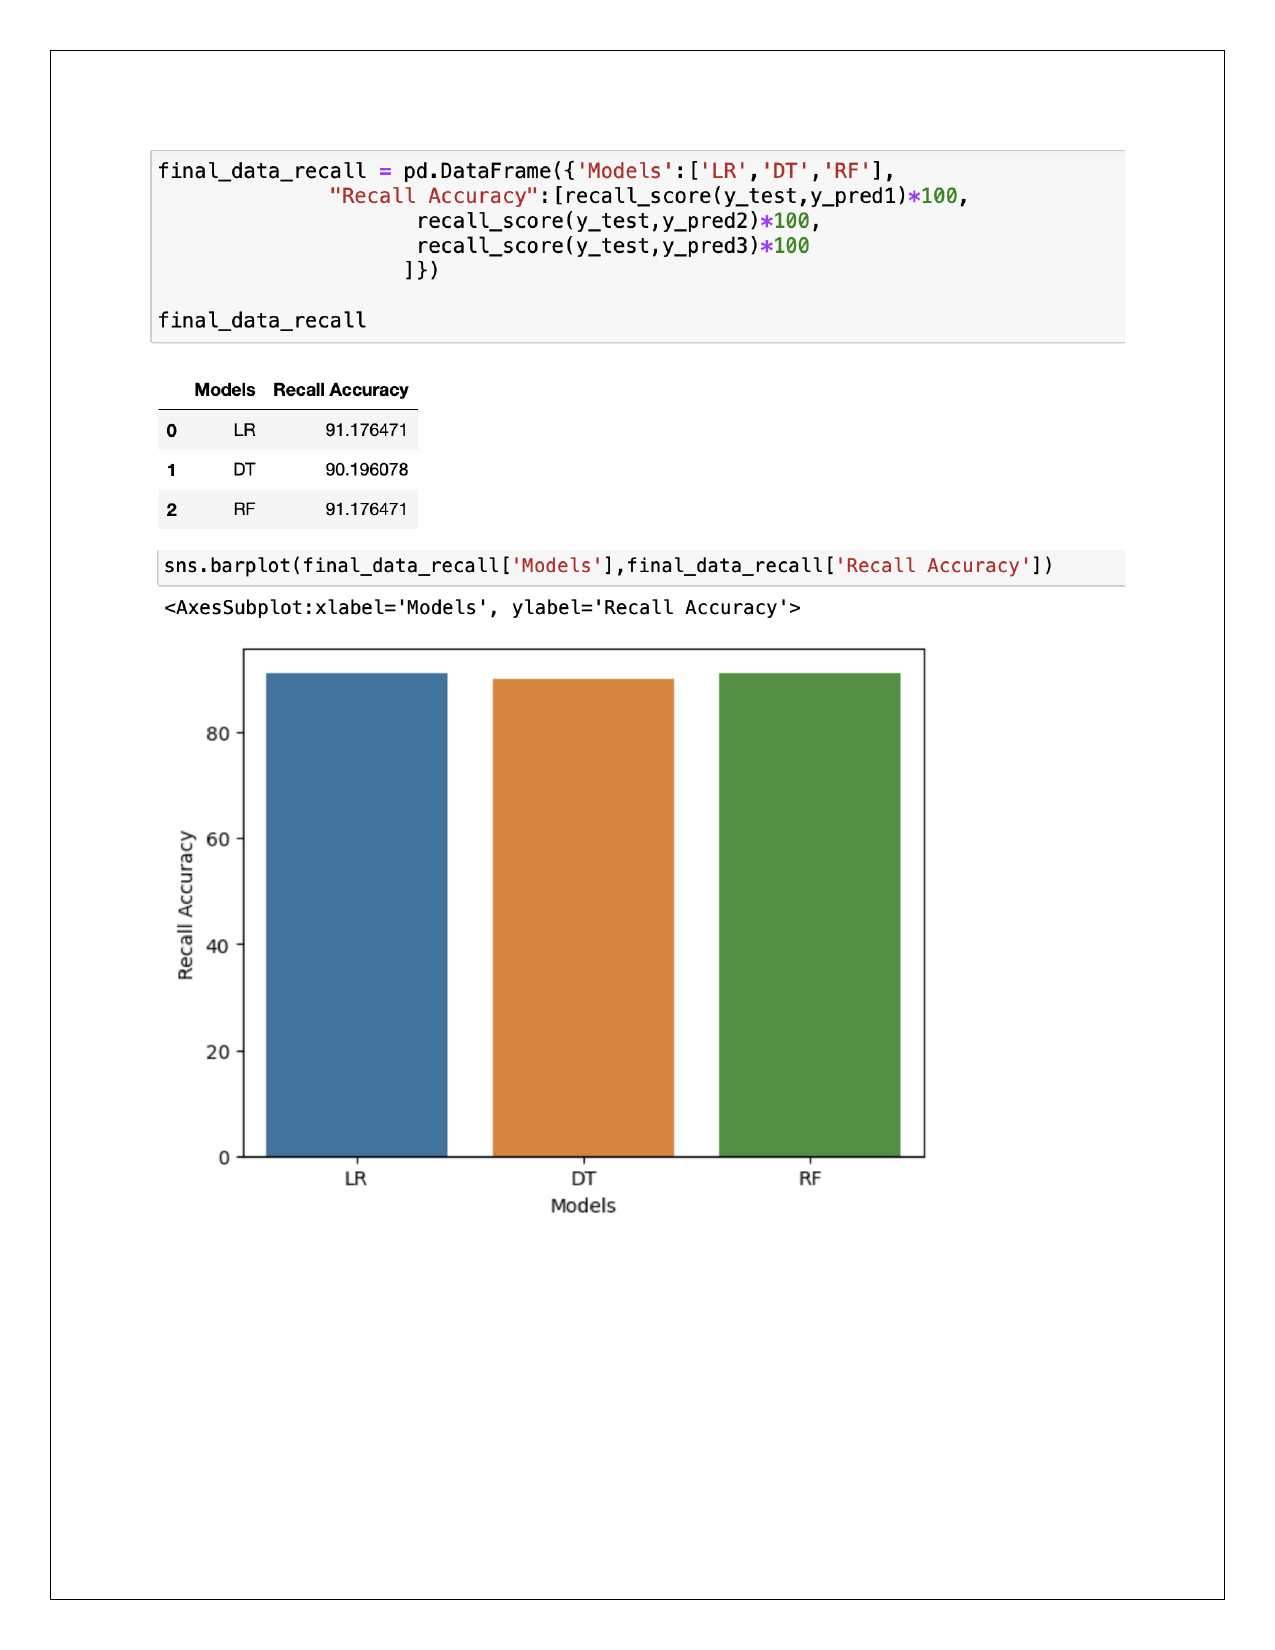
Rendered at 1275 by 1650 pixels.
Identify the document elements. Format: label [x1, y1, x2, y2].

picture [150, 550, 1125, 1228]
picture [150, 150, 1125, 536]
